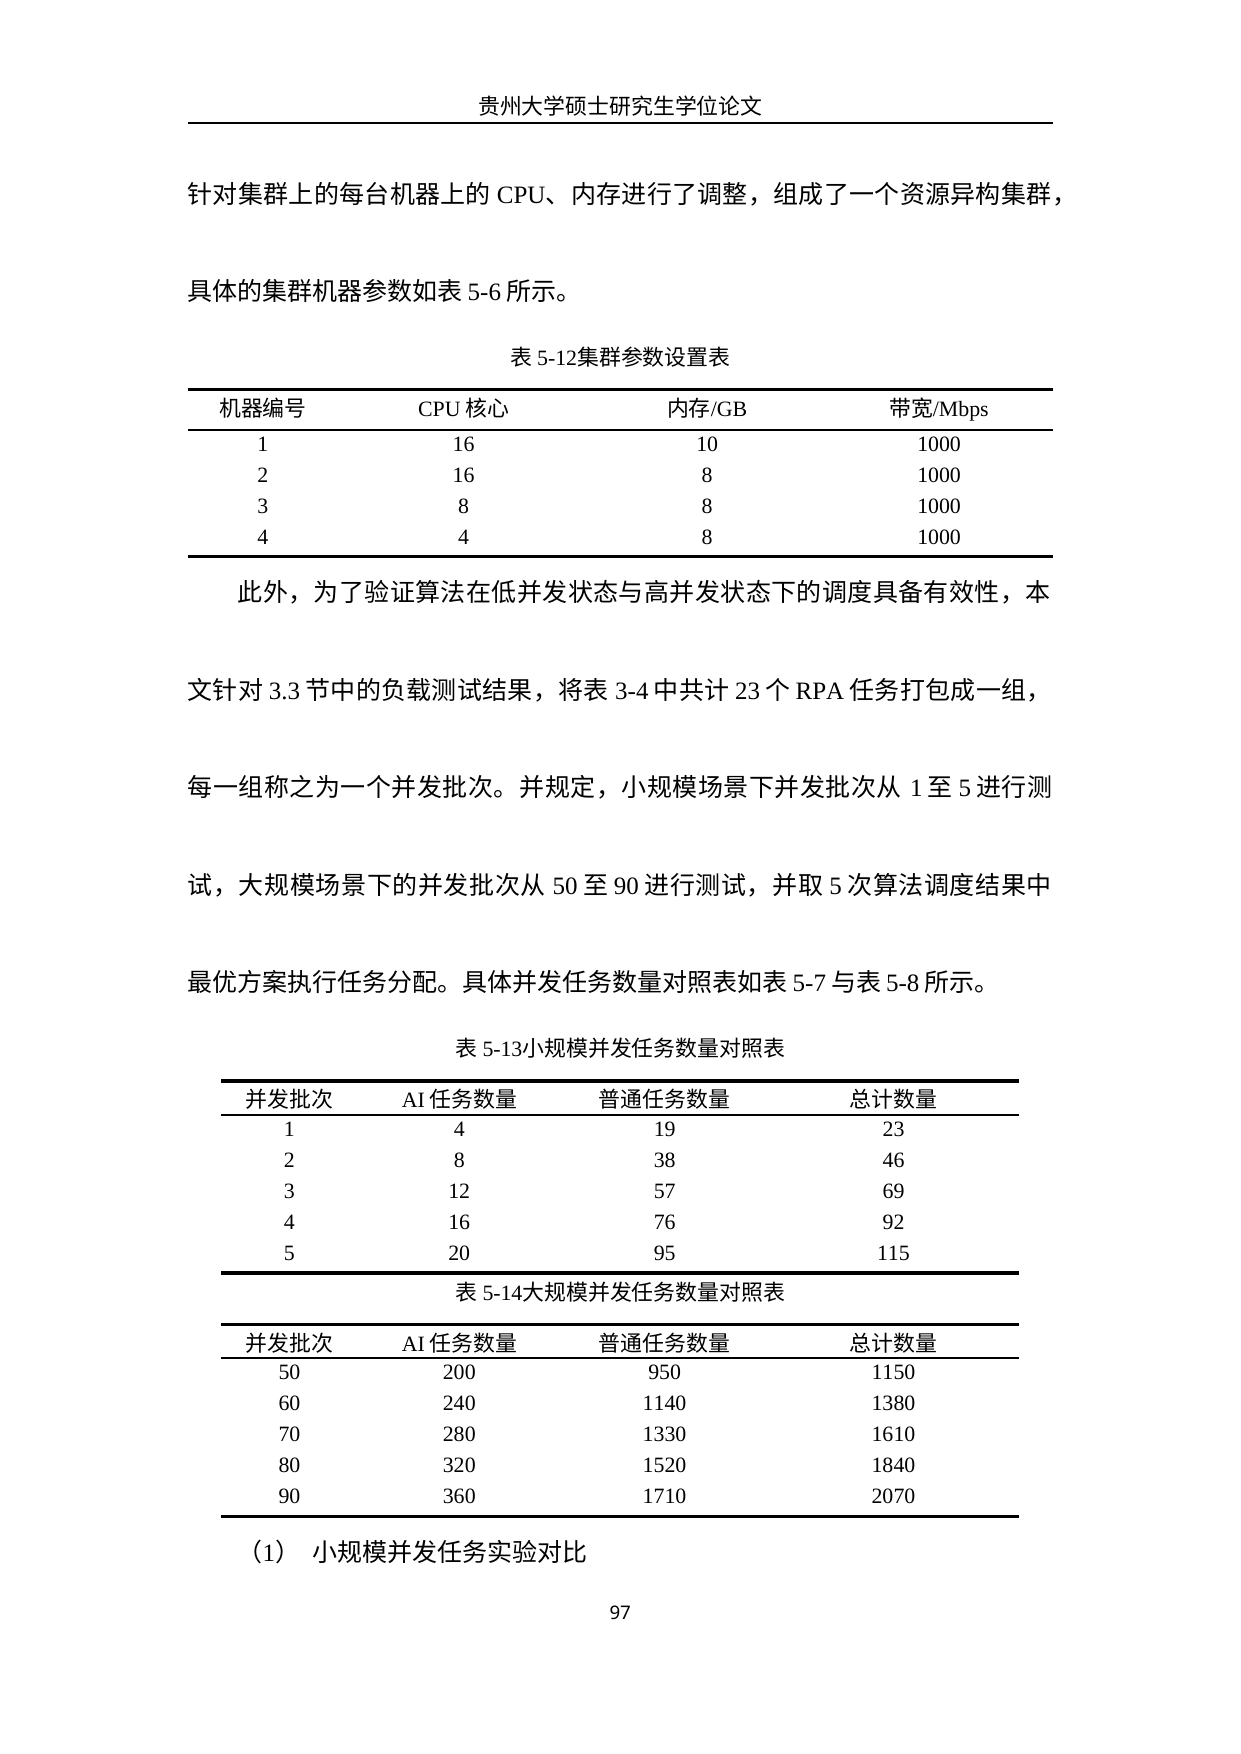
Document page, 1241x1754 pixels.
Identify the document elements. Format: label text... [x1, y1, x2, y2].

table_cell 92 [768, 1209, 1019, 1240]
table_cell 90 [221, 1484, 357, 1514]
table_cell 360 [357, 1484, 561, 1514]
table_cell 10 [589, 431, 825, 462]
table_cell 1 [188, 431, 338, 462]
table_cell 2070 [768, 1484, 1019, 1514]
table_cell 57 [561, 1178, 768, 1209]
table_header 内存/GB [589, 391, 825, 429]
table_cell 8 [589, 493, 825, 524]
table_cell 5 [221, 1240, 357, 1271]
table_header 机器编号 [188, 391, 338, 429]
table_cell 1840 [768, 1452, 1019, 1483]
table_cell 80 [221, 1452, 357, 1483]
table_header 总计数量 [768, 1083, 1019, 1114]
table_cell 4 [221, 1209, 357, 1240]
table_cell 1380 [768, 1390, 1019, 1421]
table_cell 4 [188, 524, 338, 555]
table_cell 4 [338, 524, 589, 555]
table_cell 76 [561, 1209, 768, 1240]
table_header 并发批次 [221, 1083, 357, 1114]
table_cell 280 [357, 1421, 561, 1452]
table_cell 3 [221, 1178, 357, 1209]
table_cell 23 [768, 1116, 1019, 1147]
table_cell 1610 [768, 1421, 1019, 1452]
table_cell 8 [338, 493, 589, 524]
table_cell 70 [221, 1421, 357, 1452]
table_header AI任务数量 [357, 1326, 561, 1357]
table_header 带宽/Mbps [825, 391, 1053, 429]
table_cell 16 [357, 1209, 561, 1240]
table_cell 1330 [561, 1421, 768, 1452]
table_header 普通任务数量 [561, 1083, 768, 1114]
table_header 总计数量 [768, 1326, 1019, 1357]
table_cell 69 [768, 1178, 1019, 1209]
text 此外，为了验证算法在低并发状态与高并发状态下的调度具备有效性，本文针对3.3节中的负载测试结果，将表3-4中共计23个RPA任务打包成一组，每一组称之为一个并发批次。并规定，小规模场景下并发批次从1至5进行测试，大规模场景下的并发批次从50至90进行测试，并取5次算法调度结果中最优方案执行任务分配。具体并发任务数量对照表如表5-7与表5-8所示。 [187, 558, 1053, 1013]
table_cell 12 [357, 1178, 561, 1209]
table_cell 46 [768, 1147, 1019, 1178]
table_cell 20 [357, 1240, 561, 1271]
table_cell 50 [221, 1359, 357, 1390]
table_cell 19 [561, 1116, 768, 1147]
table_header 并发批次 [221, 1326, 357, 1357]
table_cell 4 [357, 1116, 561, 1147]
table_cell 16 [338, 431, 589, 462]
table_cell 1000 [825, 431, 1053, 462]
table_cell 60 [221, 1390, 357, 1421]
table_cell 200 [357, 1359, 561, 1390]
table_cell 38 [561, 1147, 768, 1178]
table_cell 8 [589, 462, 825, 493]
table_cell 320 [357, 1452, 561, 1483]
table_cell 95 [561, 1240, 768, 1271]
table_cell 8 [357, 1147, 561, 1178]
table_cell 3 [188, 493, 338, 524]
table_cell 1140 [561, 1390, 768, 1421]
table_cell 1000 [825, 524, 1053, 555]
table_cell 1 [221, 1116, 357, 1147]
table_cell 1520 [561, 1452, 768, 1483]
table_header 普通任务数量 [561, 1326, 768, 1357]
table_cell 1000 [825, 493, 1053, 524]
table_cell 1000 [825, 462, 1053, 493]
table_cell 16 [338, 462, 589, 493]
table_cell 115 [768, 1240, 1019, 1271]
table_cell 8 [589, 524, 825, 555]
table_cell 240 [357, 1390, 561, 1421]
list 小规模并发任务实验对比 [237, 1518, 1053, 1583]
table_cell 1710 [561, 1484, 768, 1514]
table_cell 2 [221, 1147, 357, 1178]
table_cell 2 [188, 462, 338, 493]
table_header CPU核心 [338, 391, 589, 429]
table_cell 1150 [768, 1359, 1019, 1390]
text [187, 160, 1053, 322]
table_cell 950 [561, 1359, 768, 1390]
table_header AI任务数量 [357, 1083, 561, 1114]
